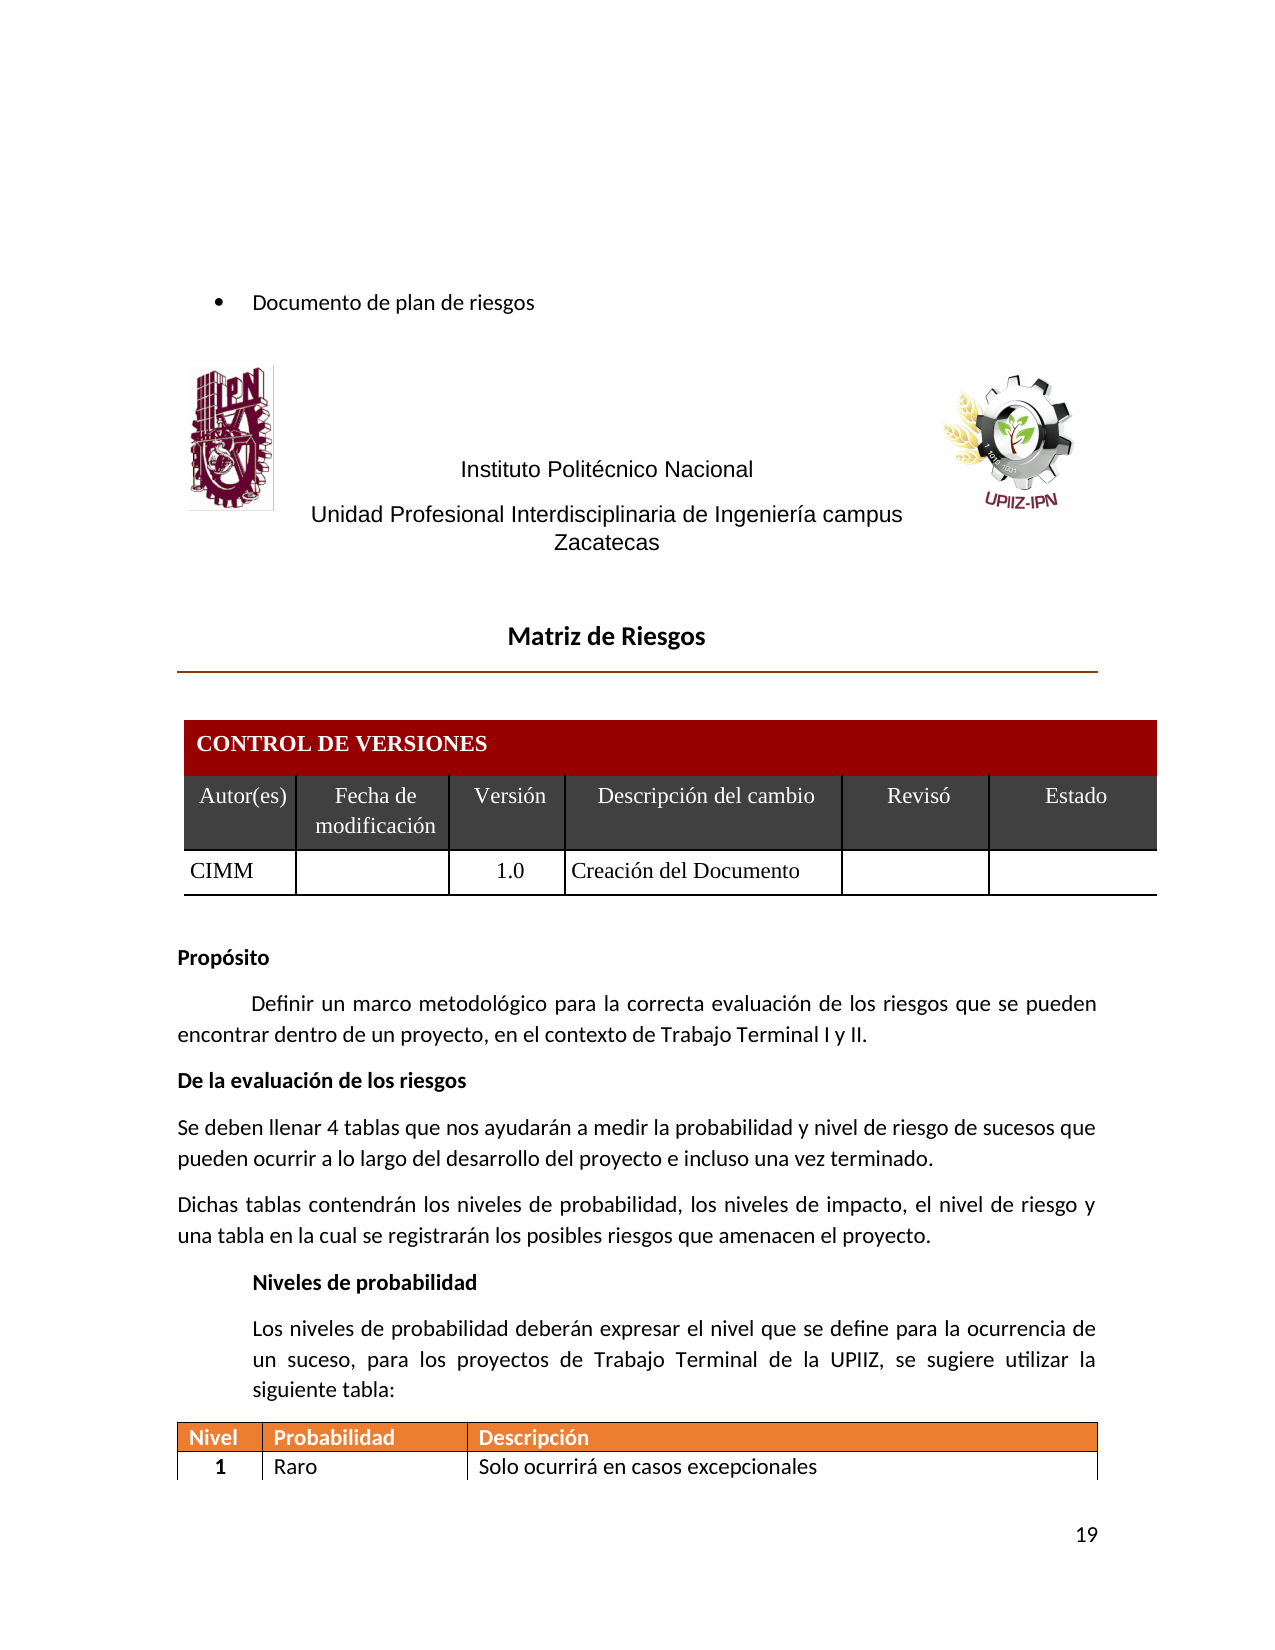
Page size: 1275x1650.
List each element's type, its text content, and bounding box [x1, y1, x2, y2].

table_cell Revisó [843, 776, 988, 849]
table_cell 1 [178, 1452, 262, 1480]
text Definir un marco metodológico para la correcta evaluación de los riesgos que se pueden encontrar dentro de un proyecto, en el contexto de Trabajo Terminal I y II. [177, 989, 1098, 1048]
list Documento de plan de riesgos [215, 288, 1098, 316]
text Los niveles de probabilidad deberán expresar el nivel que se define para la ocurrencia de un suceso, para los proyectos de Trabajo Terminal de la UPIIZ, se sugiere utilizar la siguiente tabla: [252, 1314, 1098, 1403]
table_cell Raro [263, 1452, 467, 1480]
table_cell [990, 851, 1157, 894]
table_cell [297, 851, 448, 894]
text Propósito [177, 943, 1098, 971]
table_cell 1.0 [450, 851, 564, 894]
table_cell Fecha de modificación [297, 776, 448, 849]
text De la evaluación de los riesgos [177, 1067, 1098, 1094]
table_cell CIMM [184, 851, 295, 894]
table_header [842, 720, 989, 774]
picture [936, 365, 1083, 515]
table_cell Descripción del cambio [566, 776, 841, 849]
table_header [925, 365, 1098, 671]
table_header [989, 720, 1157, 774]
text Se deben llenar 4 tablas que nos ayudarán a medir la probabilidad y nivel de riesgo de sucesos que pueden ocurrir a lo largo del desarrollo del proyecto e incluso una vez terminado. [177, 1113, 1098, 1172]
table_header CONTROL DE VERSIONES [184, 722, 842, 774]
text Niveles de probabilidad [252, 1268, 1098, 1296]
text Dichas tablas contendrán los niveles de probabilidad, los niveles de impacto, el nivel de riesgo y una tabla en la cual se registrarán los posibles riesgos que amenacen el proyecto. [177, 1191, 1098, 1249]
table_cell Estado [990, 776, 1157, 849]
table_header [177, 365, 288, 671]
table_cell [843, 851, 988, 894]
table_cell Solo ocurrirá en casos excepcionales [468, 1452, 1097, 1480]
table_header Nivel [178, 1423, 262, 1451]
table_header Instituto Politécnico Nacional Unidad Profesional Interdisciplinaria de Ingeniería campus Zacatecas Matriz de Riesgos [288, 365, 925, 671]
picture [188, 365, 274, 511]
table_cell Versión [450, 776, 564, 849]
table_header Probabilidad [263, 1423, 467, 1451]
table_cell Autor(es) [184, 776, 295, 849]
table_header Descripción [468, 1423, 1097, 1451]
table_cell Creación del Documento [566, 851, 841, 894]
